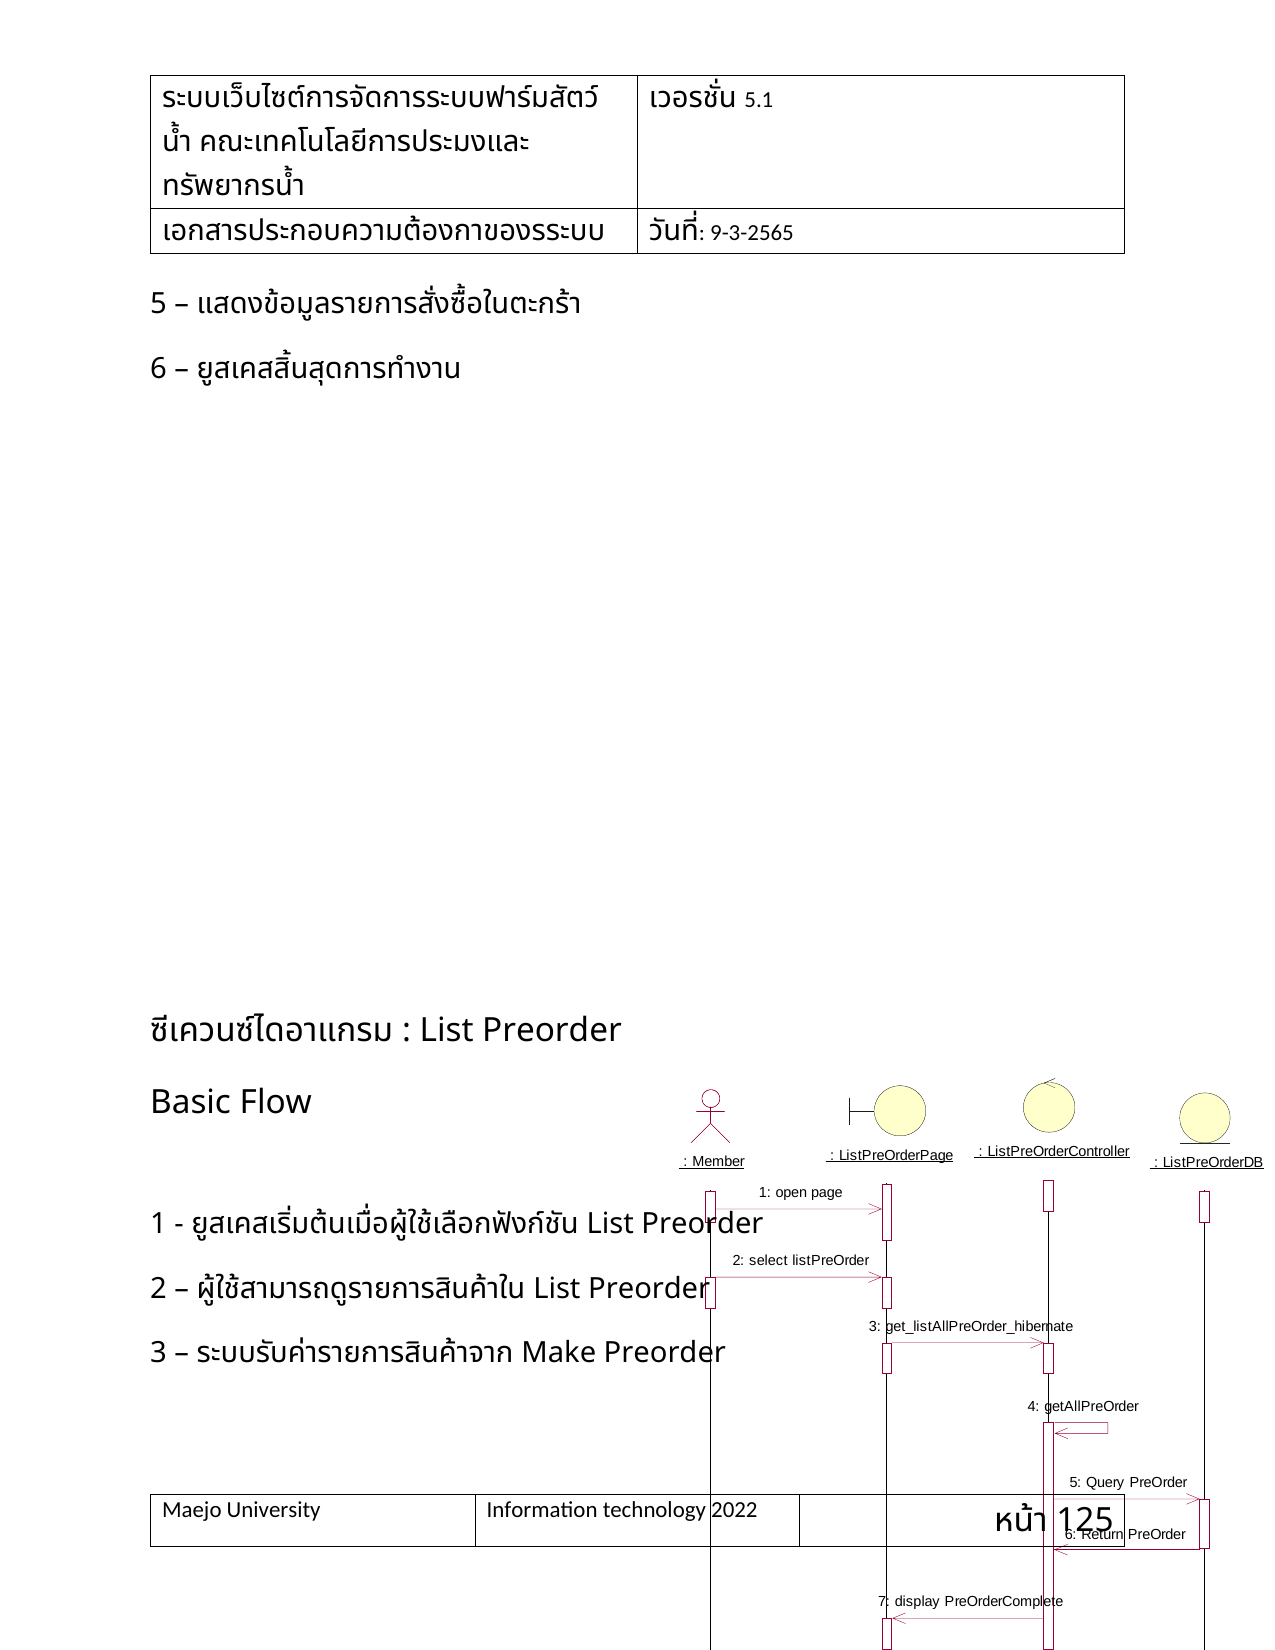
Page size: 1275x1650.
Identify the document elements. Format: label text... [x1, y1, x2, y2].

text 6 – ยูสเคสสิ้นสุดการทำงาน [150, 347, 1125, 391]
text 2 – ผู้ใช้สามารถดูรายการสินค้าใน List Preorder [150, 1267, 1125, 1311]
text 1 - ยูสเคสเริ่มต้นเมื่อผู้ใช้เลือกฟังก์ชัน List Preorder [150, 1202, 1125, 1247]
text 3 – ระบบรับค่ารายการสินค้าจาก Make Preorder [150, 1331, 1125, 1376]
text Basic Flow [150, 1077, 1125, 1123]
text 5 – แสดงข้อมูลรายการสั่งซื้อในตะกร้า [150, 282, 1125, 327]
text ซีเควนซ์ไดอาแกรม : List Preorder [150, 1006, 1125, 1057]
